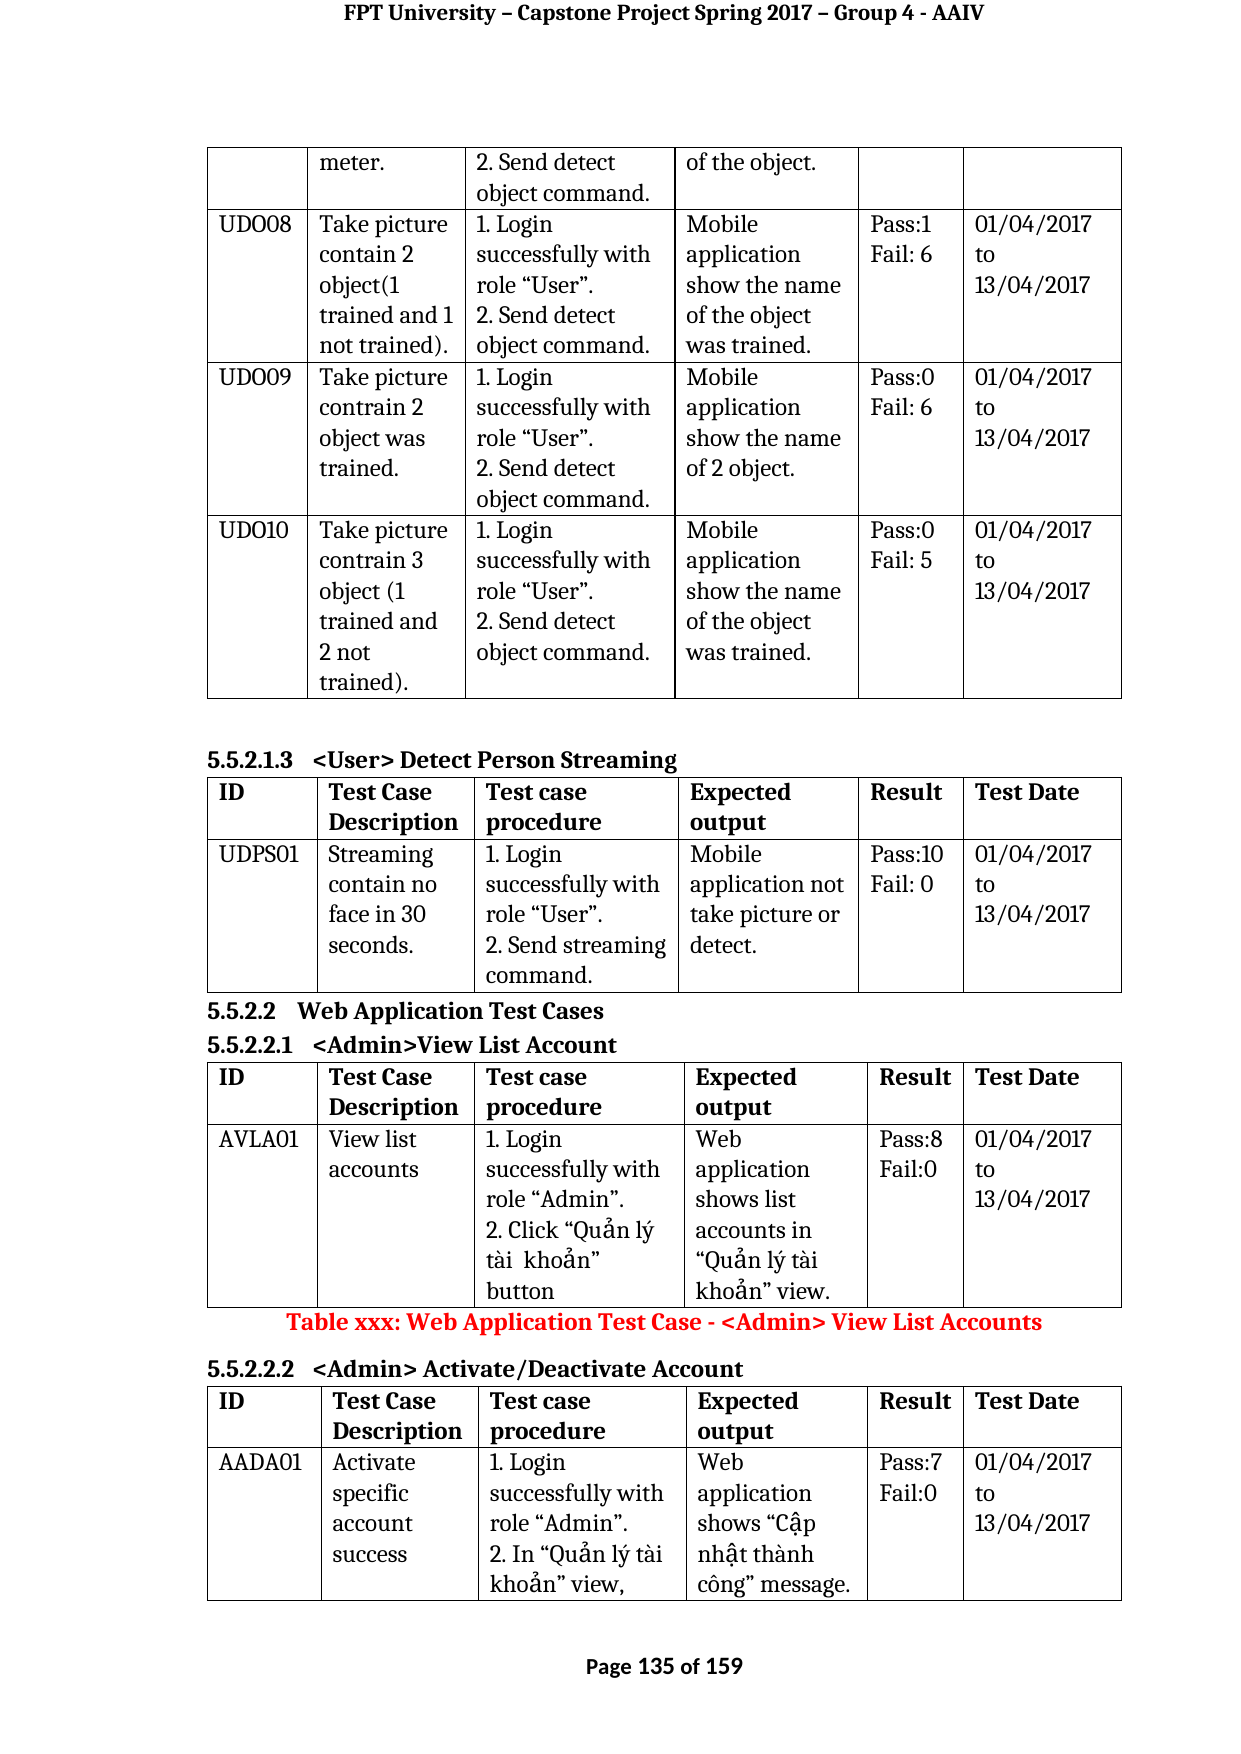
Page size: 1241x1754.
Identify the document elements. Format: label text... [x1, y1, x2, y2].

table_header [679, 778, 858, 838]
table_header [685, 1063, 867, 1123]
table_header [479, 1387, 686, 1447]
subtitle <Admin>View List Account [207, 1031, 1122, 1060]
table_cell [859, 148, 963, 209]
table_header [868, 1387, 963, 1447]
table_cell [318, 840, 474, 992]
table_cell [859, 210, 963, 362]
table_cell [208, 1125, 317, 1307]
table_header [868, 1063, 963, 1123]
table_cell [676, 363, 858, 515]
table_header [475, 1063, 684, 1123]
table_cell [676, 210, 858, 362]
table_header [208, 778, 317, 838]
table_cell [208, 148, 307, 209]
subtitle Web Application Test Cases [207, 997, 1122, 1026]
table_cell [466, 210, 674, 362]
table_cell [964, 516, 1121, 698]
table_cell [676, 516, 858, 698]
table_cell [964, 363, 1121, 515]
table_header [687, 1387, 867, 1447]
text Table xxx: Web Application Test Case - <Admin> View List Accounts [207, 1308, 1122, 1337]
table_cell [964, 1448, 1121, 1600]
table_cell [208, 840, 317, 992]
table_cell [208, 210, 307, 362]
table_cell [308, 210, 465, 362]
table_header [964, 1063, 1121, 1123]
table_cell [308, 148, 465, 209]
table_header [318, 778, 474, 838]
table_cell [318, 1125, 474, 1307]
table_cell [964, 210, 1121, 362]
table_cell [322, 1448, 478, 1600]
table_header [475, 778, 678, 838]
subtitle <Admin> Activate/Deactivate Account [207, 1355, 1122, 1384]
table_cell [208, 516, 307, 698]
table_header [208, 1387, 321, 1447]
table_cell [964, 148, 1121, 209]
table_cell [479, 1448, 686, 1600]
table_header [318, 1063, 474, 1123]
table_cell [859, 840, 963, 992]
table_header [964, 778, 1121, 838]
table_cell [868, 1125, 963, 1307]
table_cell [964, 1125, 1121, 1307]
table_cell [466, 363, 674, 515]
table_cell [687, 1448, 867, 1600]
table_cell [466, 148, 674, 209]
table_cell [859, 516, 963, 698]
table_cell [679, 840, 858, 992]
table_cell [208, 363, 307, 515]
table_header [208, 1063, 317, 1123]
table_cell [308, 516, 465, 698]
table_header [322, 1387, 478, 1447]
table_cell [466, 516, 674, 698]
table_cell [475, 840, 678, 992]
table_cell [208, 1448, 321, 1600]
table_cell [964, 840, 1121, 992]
subtitle <User> Detect Person Streaming [207, 746, 1122, 775]
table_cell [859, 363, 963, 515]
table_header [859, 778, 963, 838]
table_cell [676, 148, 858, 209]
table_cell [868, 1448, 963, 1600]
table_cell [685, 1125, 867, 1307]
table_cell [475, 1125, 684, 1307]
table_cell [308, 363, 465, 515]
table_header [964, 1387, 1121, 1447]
